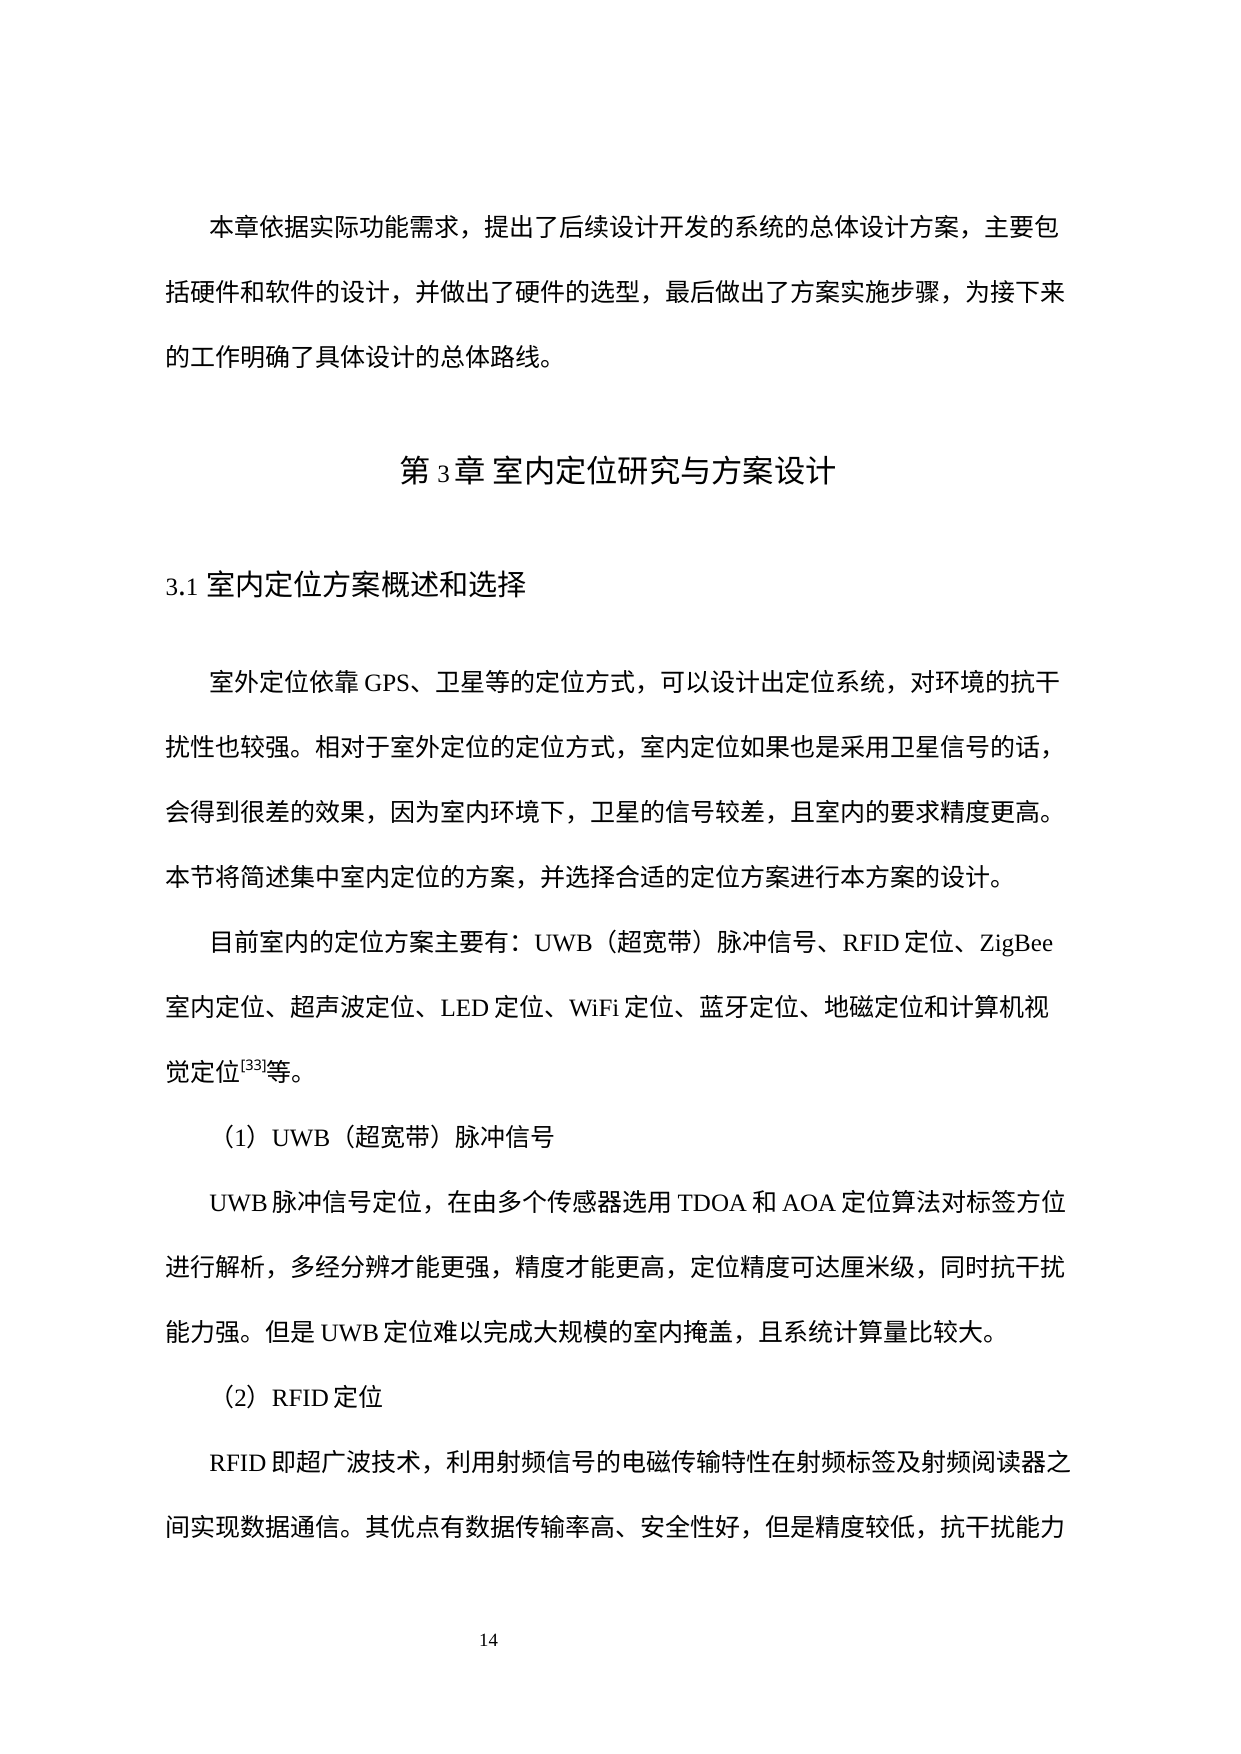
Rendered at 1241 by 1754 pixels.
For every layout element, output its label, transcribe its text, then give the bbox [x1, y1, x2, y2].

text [165, 1428, 1071, 1558]
text 第3章 室内定位研究与方案设计 [165, 437, 1071, 502]
text 本章依据实际功能需求，提出了后续设计开发的系统的总体设计方案，主要包括硬件和软件的设计，并做出了硬件的选型，最后做出了方案实施步骤，为接下来的工作明确了具体设计的总体路线。 [165, 193, 1071, 388]
text （2）RFID定位 [165, 1363, 1071, 1428]
text 3.1 室内定位方案概述和选择 [165, 551, 1093, 616]
text 目前室内的定位方案主要有：UWB（超宽带）脉冲信号、RFID定位、ZigBee室内定位、超声波定位、LED定位、WiFi定位、蓝牙定位、地磁定位和计算机视觉定位[33]等。 [165, 908, 1071, 1103]
text UWB脉冲信号定位，在由多个传感器选用TDOA和AOA定位算法对标签方位进行解析，多经分辨才能更强，精度才能更高，定位精度可达厘米级，同时抗干扰能力强。但是UWB定位难以完成大规模的室内掩盖，且系统计算量比较大。 [165, 1168, 1071, 1363]
text 室外定位依靠GPS、卫星等的定位方式，可以设计出定位系统，对环境的抗干扰性也较强。相对于室外定位的定位方式，室内定位如果也是采用卫星信号的话，会得到很差的效果，因为室内环境下，卫星的信号较差，且室内的要求精度更高。本节将简述集中室内定位的方案，并选择合适的定位方案进行本方案的设计。 [165, 648, 1071, 908]
text （1）UWB（超宽带）脉冲信号 [165, 1103, 1071, 1168]
